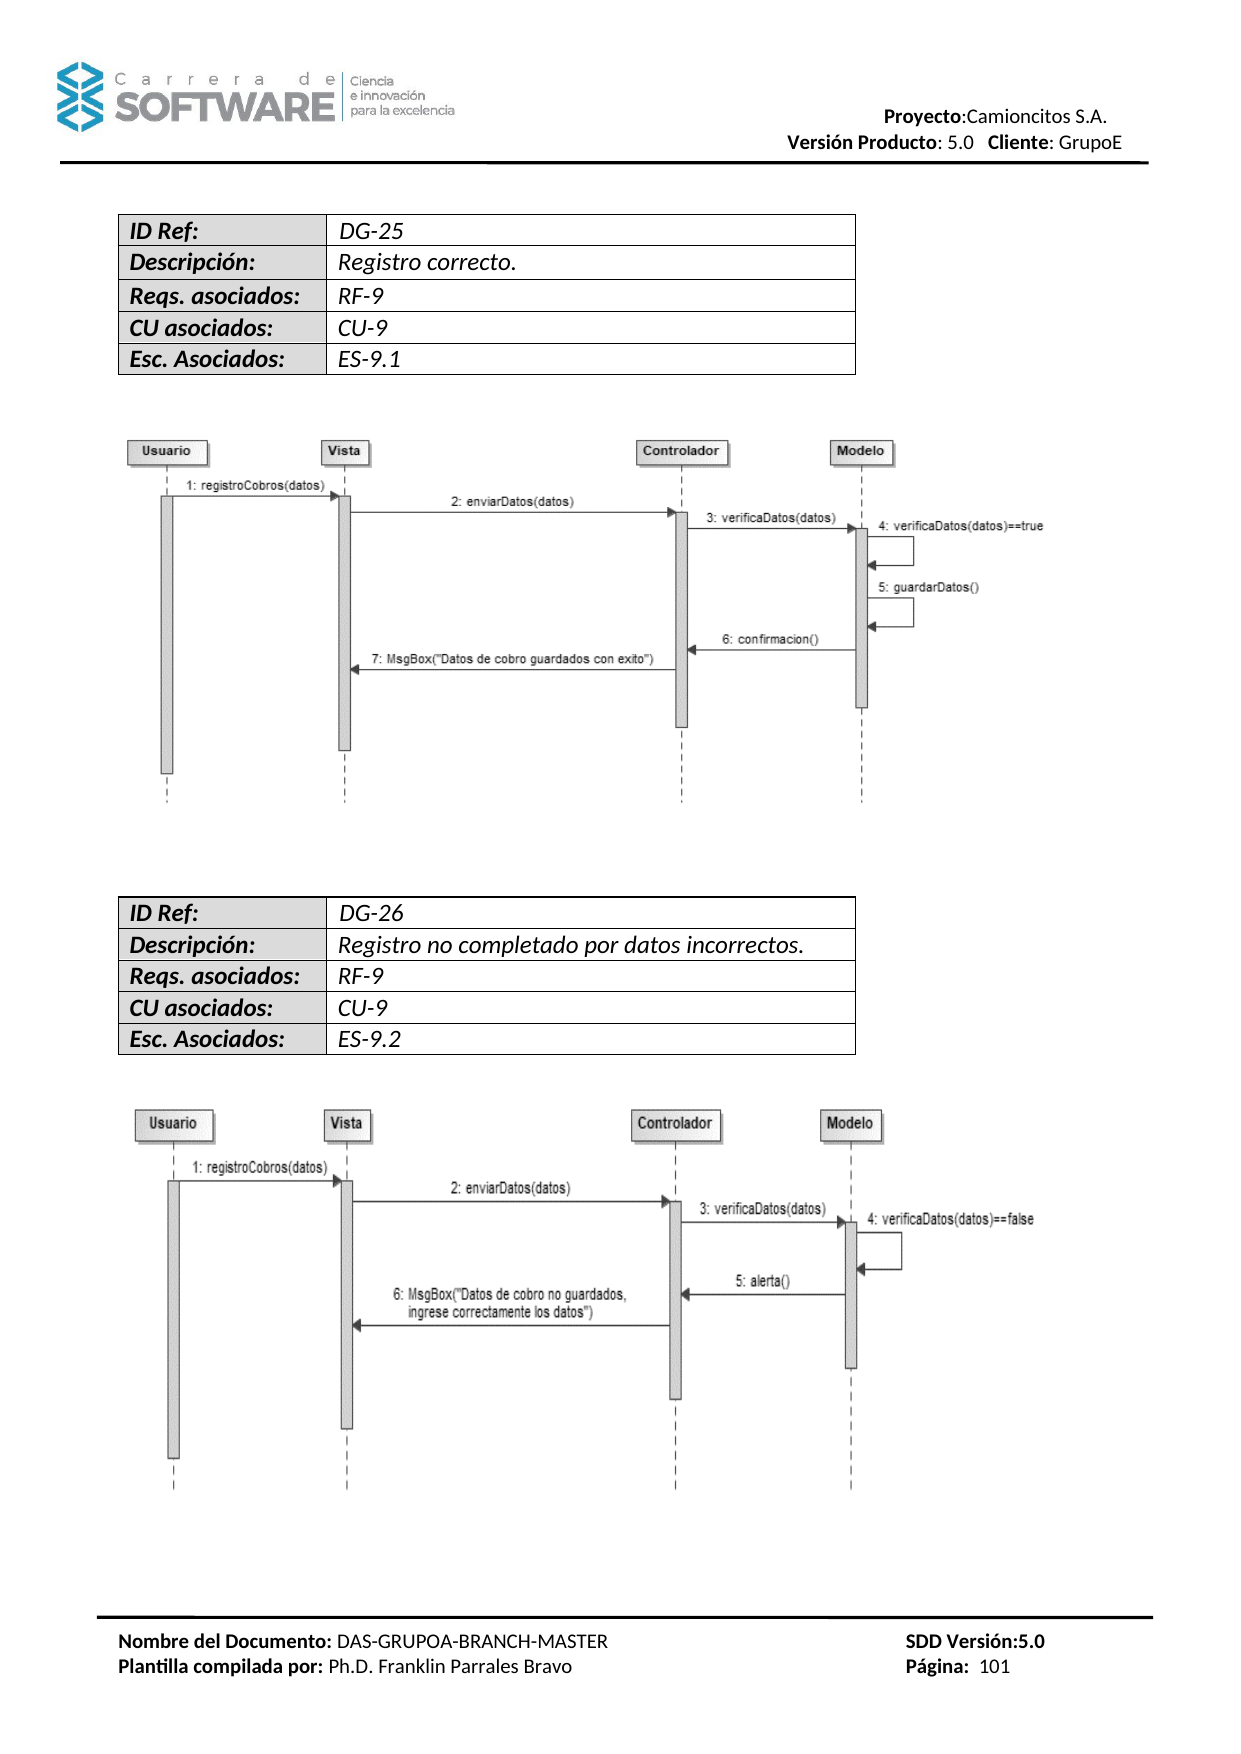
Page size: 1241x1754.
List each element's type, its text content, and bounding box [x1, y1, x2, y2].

table_header ID Ref: [119, 215, 326, 245]
table_cell Esc. Asociados: [119, 1024, 326, 1054]
table_cell Registro no completado por datos incorrectos. [327, 929, 855, 959]
table_header ID Ref: [119, 898, 326, 928]
table_cell Reqs. asociados: [119, 280, 326, 311]
table_header DG-26 [327, 898, 855, 928]
table_cell Descripción: [119, 929, 326, 959]
table_header DG-25 [327, 215, 855, 245]
table_cell Esc. Asociados: [119, 344, 326, 374]
table_cell CU asociados: [119, 992, 326, 1023]
table_cell CU-9 [327, 992, 855, 1023]
table_cell RF-9 [327, 961, 855, 991]
picture [118, 432, 1047, 838]
table_cell CU-9 [327, 312, 855, 342]
table_cell RF-9 [327, 280, 855, 311]
table_cell ES-9.1 [327, 344, 855, 374]
table_cell Registro correcto. [327, 246, 855, 279]
table_cell Descripción: [119, 246, 326, 279]
table_cell ES-9.2 [327, 1024, 855, 1054]
table_cell CU asociados: [119, 312, 326, 342]
picture [118, 1083, 1070, 1511]
table_cell Reqs. asociados: [119, 961, 326, 991]
picture [46, 46, 461, 154]
